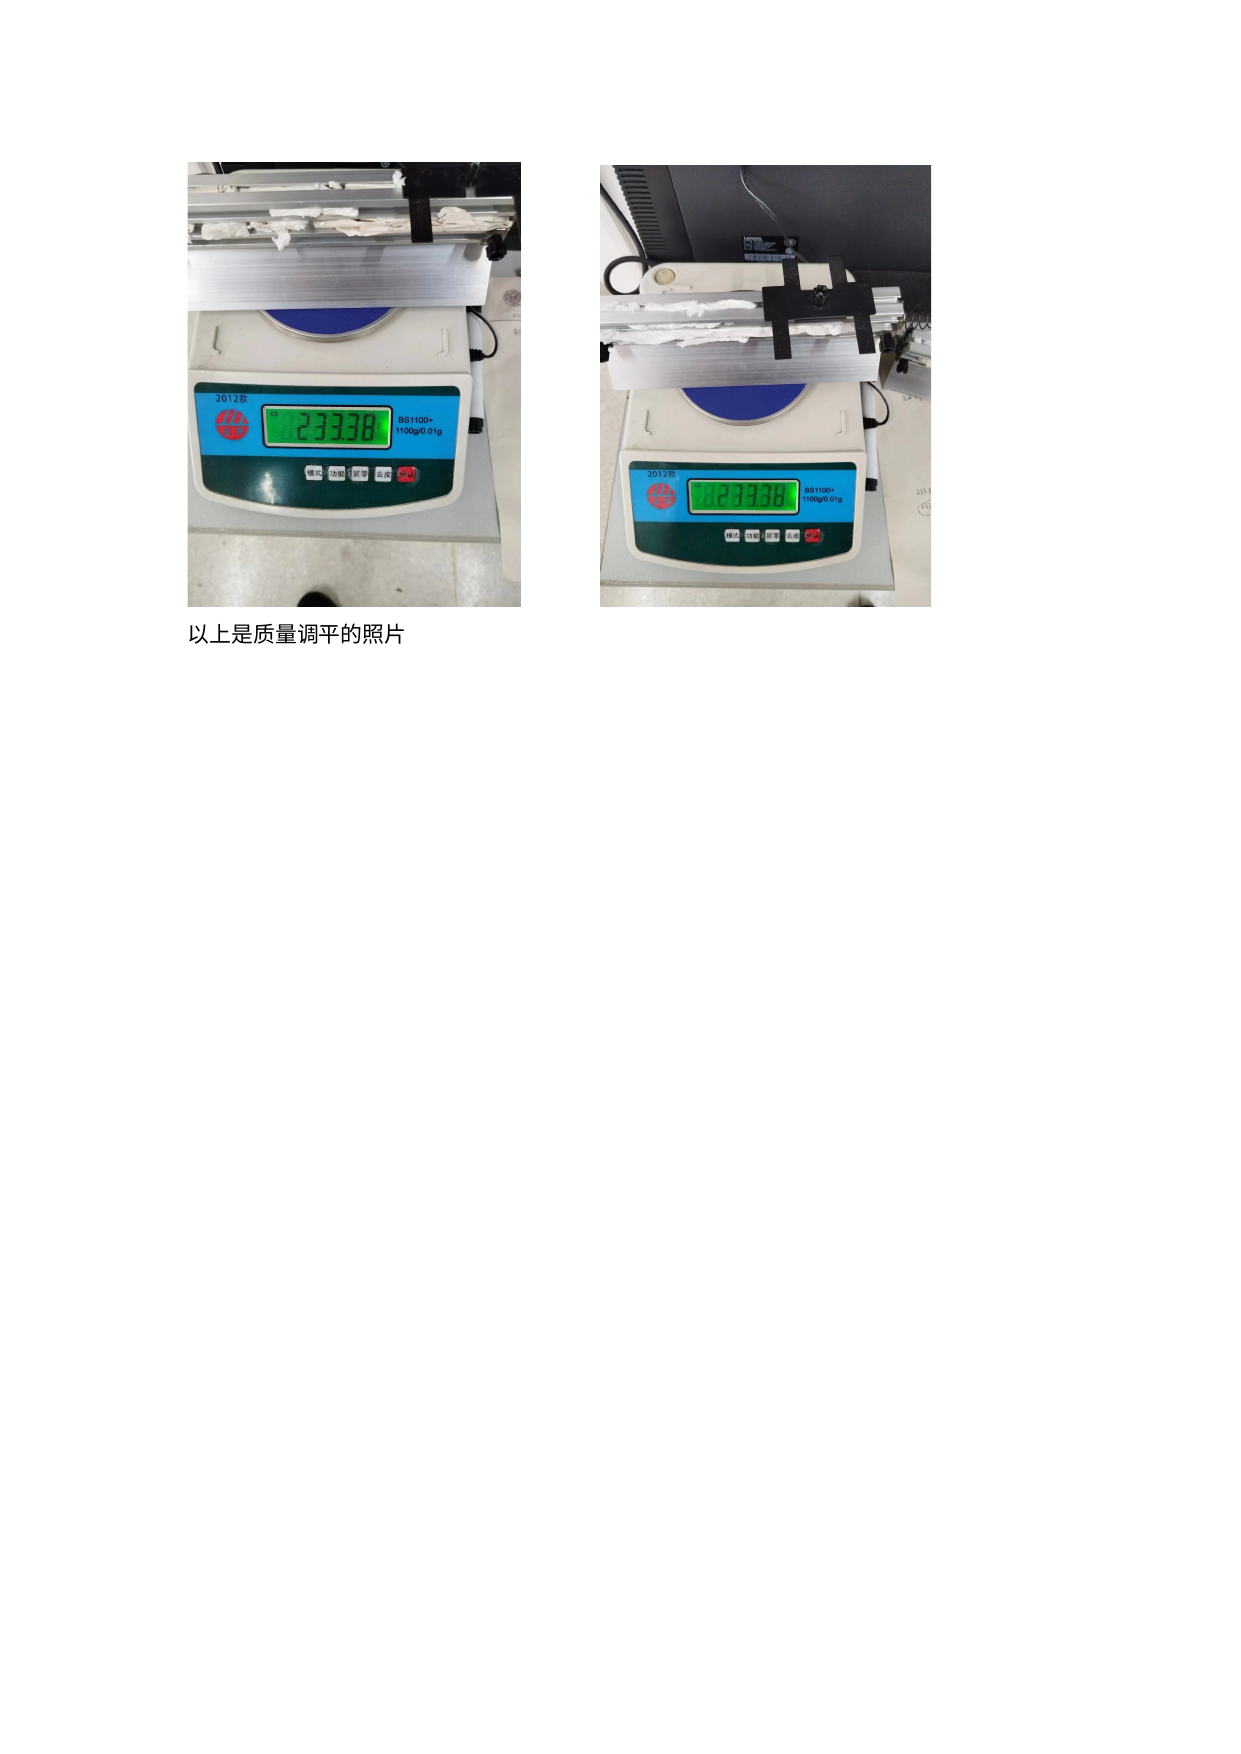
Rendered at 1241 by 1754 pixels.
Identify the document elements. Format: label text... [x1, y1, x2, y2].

list 以上是质量调平的照片 [187, 617, 1053, 649]
picture [187, 162, 521, 607]
picture [600, 165, 932, 607]
